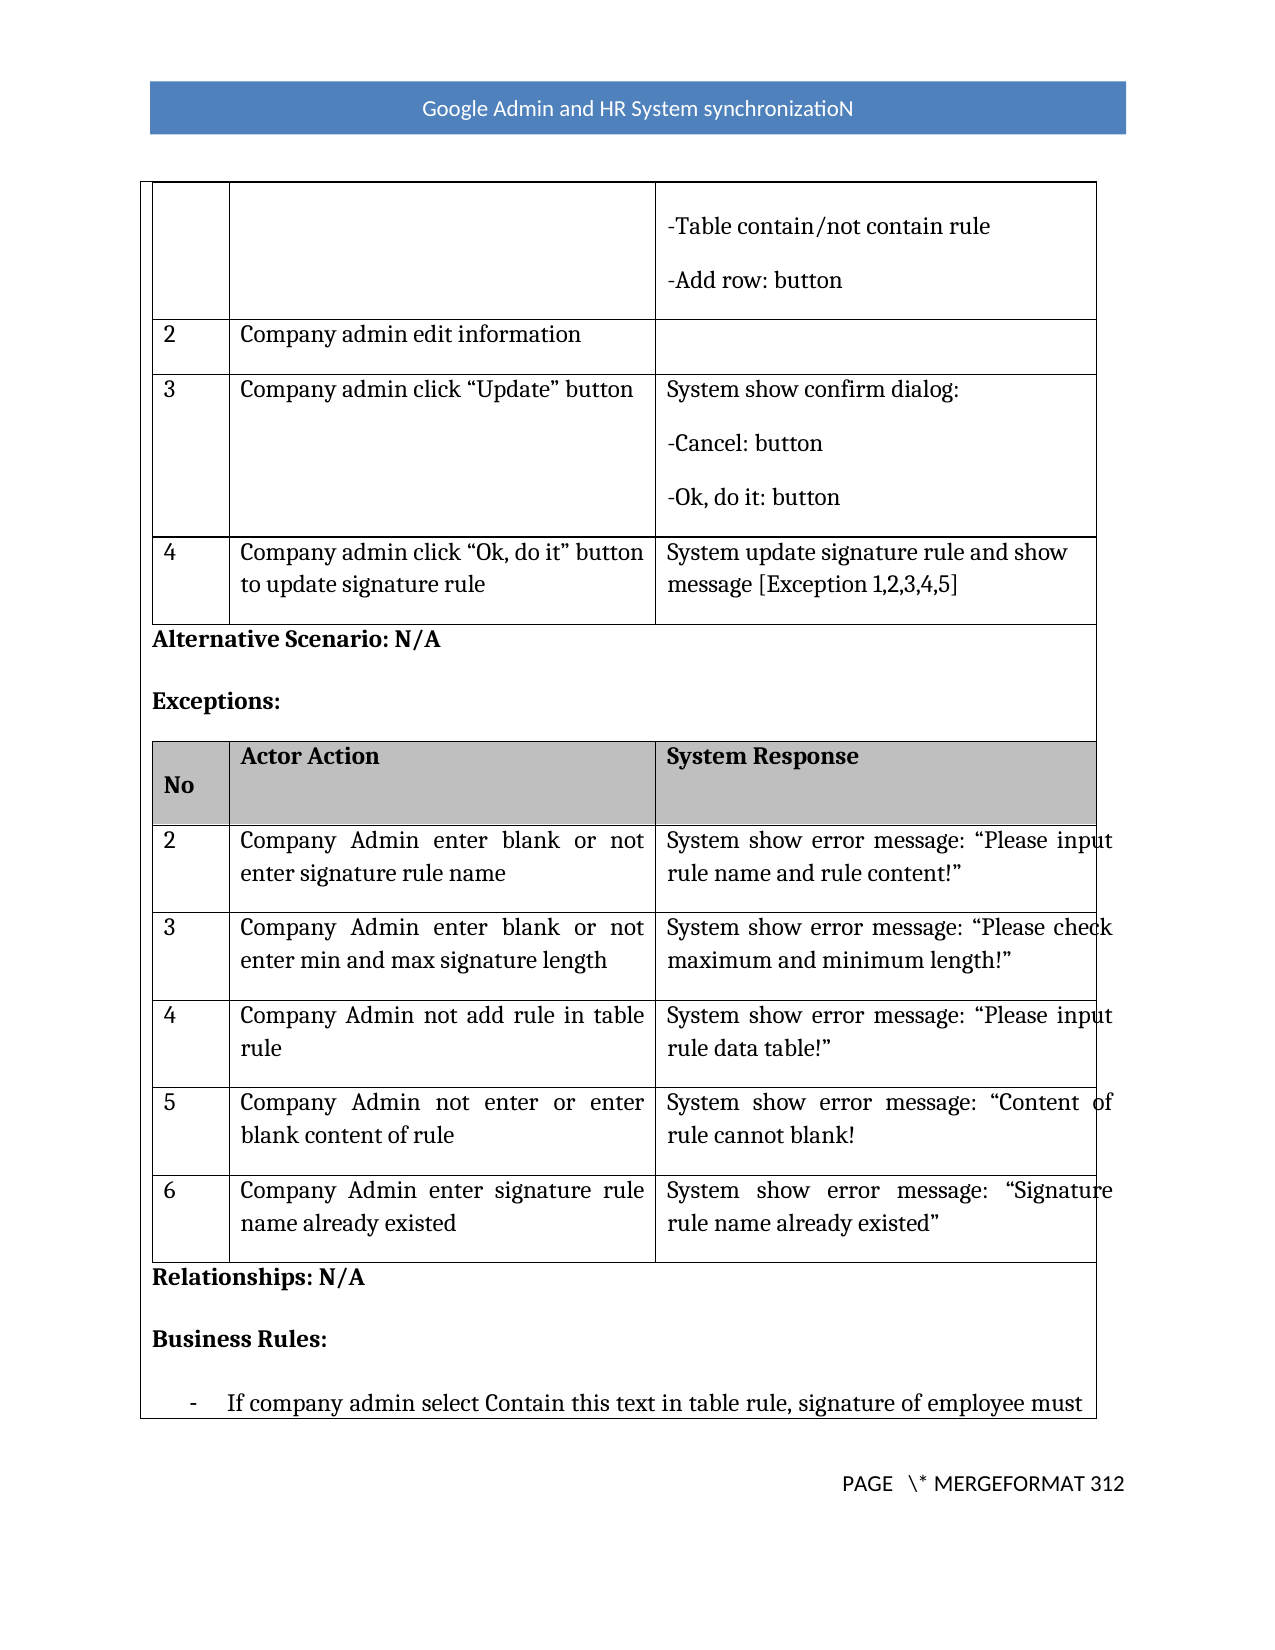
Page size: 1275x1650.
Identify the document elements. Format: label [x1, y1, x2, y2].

table_cell [141, 182, 1096, 1418]
